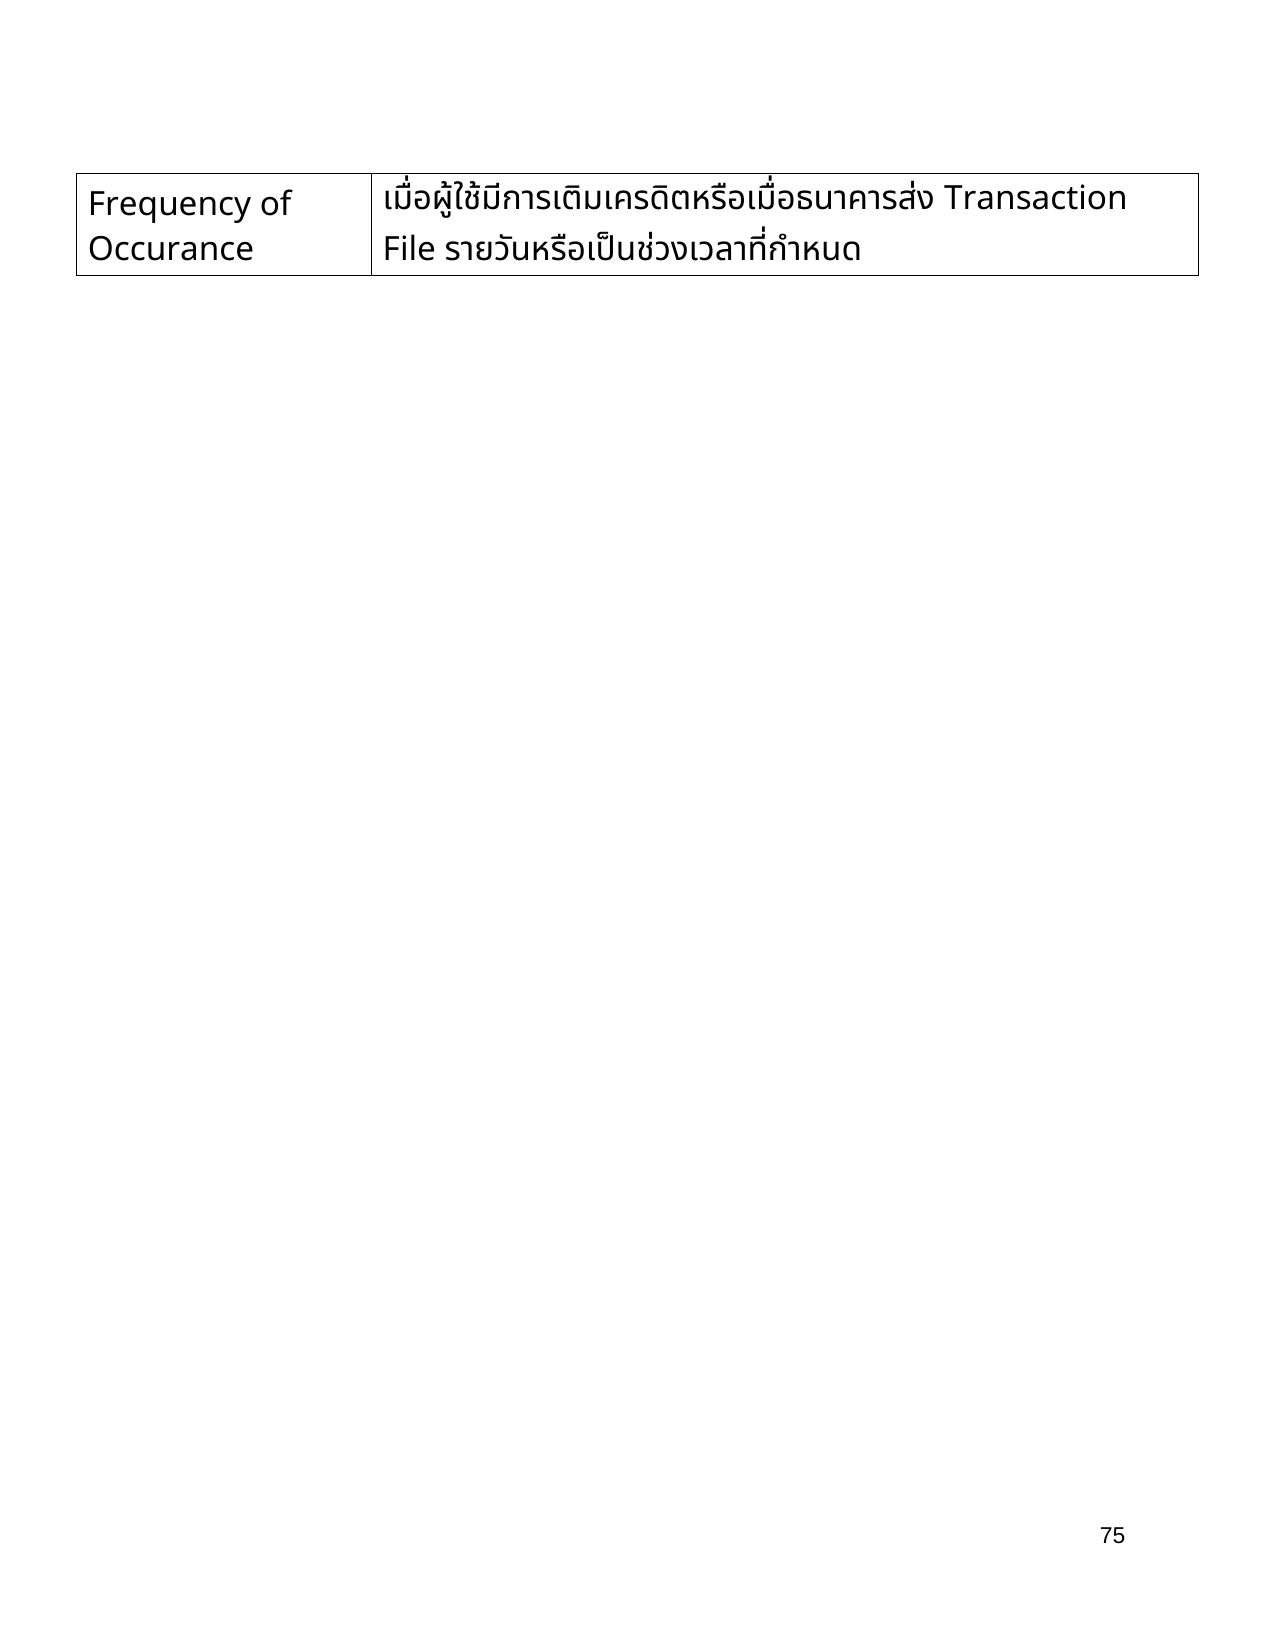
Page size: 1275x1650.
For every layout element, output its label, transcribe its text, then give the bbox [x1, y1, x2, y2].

table_cell เมื่อผู้ใช้มีการเติมเครดิตหรือเมื่อธนาคารส่ง Transaction File รายวันหรือเป็นช่วงเวลาที่กำหนด [372, 174, 1198, 275]
table_cell Frequency of Occurance [77, 174, 371, 275]
